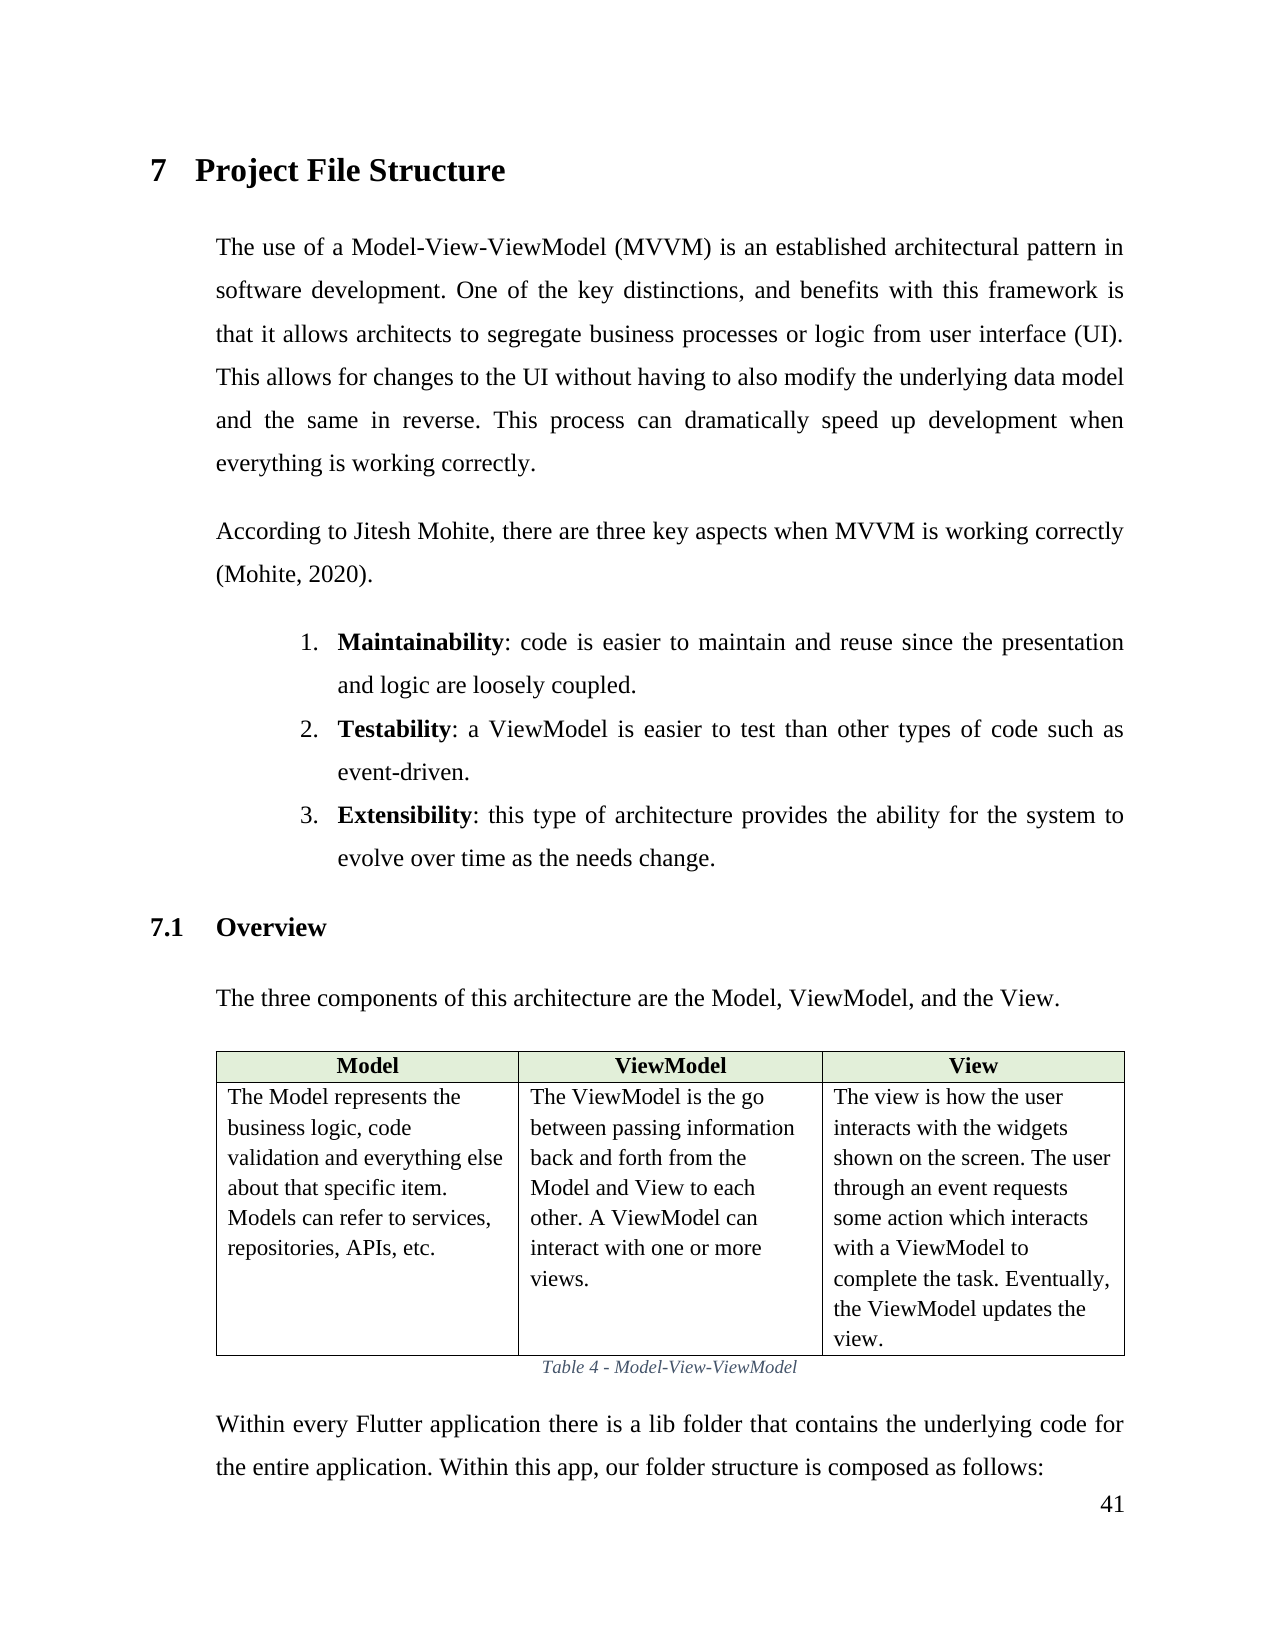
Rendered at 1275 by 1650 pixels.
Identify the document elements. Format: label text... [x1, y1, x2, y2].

subtitle Overview [150, 911, 1125, 942]
table_cell The Model represents the business logic, code validation and everything else about that specific item. Models can refer to services, repositories, APIs, etc. [217, 1083, 518, 1355]
list Extensibility: this type of architecture provides the ability for the system to evolve over time as the needs change. [300, 800, 1125, 872]
table_cell The view is how the user interacts with the widgets shown on the screen. The user through an event requests some action which interacts with a ViewModel to complete the task. Eventually, the ViewModel updates the view. [823, 1083, 1124, 1355]
text According to Jitesh Mohite, there are three key aspects when MVVM is working correctly (Mohite, 2020). [216, 516, 1125, 588]
table_header Model [217, 1052, 518, 1082]
table_header ViewModel [519, 1052, 822, 1082]
table_header View [823, 1052, 1124, 1082]
table_cell The ViewModel is the go between passing information back and forth from the Model and View to each other. A ViewModel can interact with one or more views. [519, 1083, 822, 1355]
subtitle Project File Structure [150, 150, 1125, 188]
text The use of a Model-View-ViewModel (MVVM) is an established architectural pattern in software development. One of the key distinctions, and benefits with this framework is that it allows architects to segregate business processes or logic from user interface (UI). This allows for changes to the UI without having to also modify the underlying data model and the same in reverse. This process can dramatically speed up development when everything is working correctly. [216, 232, 1125, 477]
list Testability: a ViewModel is easier to test than other types of code such as event-driven. [300, 714, 1125, 786]
list Maintainability: code is easier to maintain and reuse since the presentation and logic are loosely coupled. [300, 627, 1125, 699]
text The three components of this architecture are the Model, ViewModel, and the View. [216, 983, 1125, 1012]
text Within every Flutter application there is a lib folder that contains the underlying code for the entire application. Within this app, our folder structure is composed as follows: [216, 1409, 1125, 1481]
